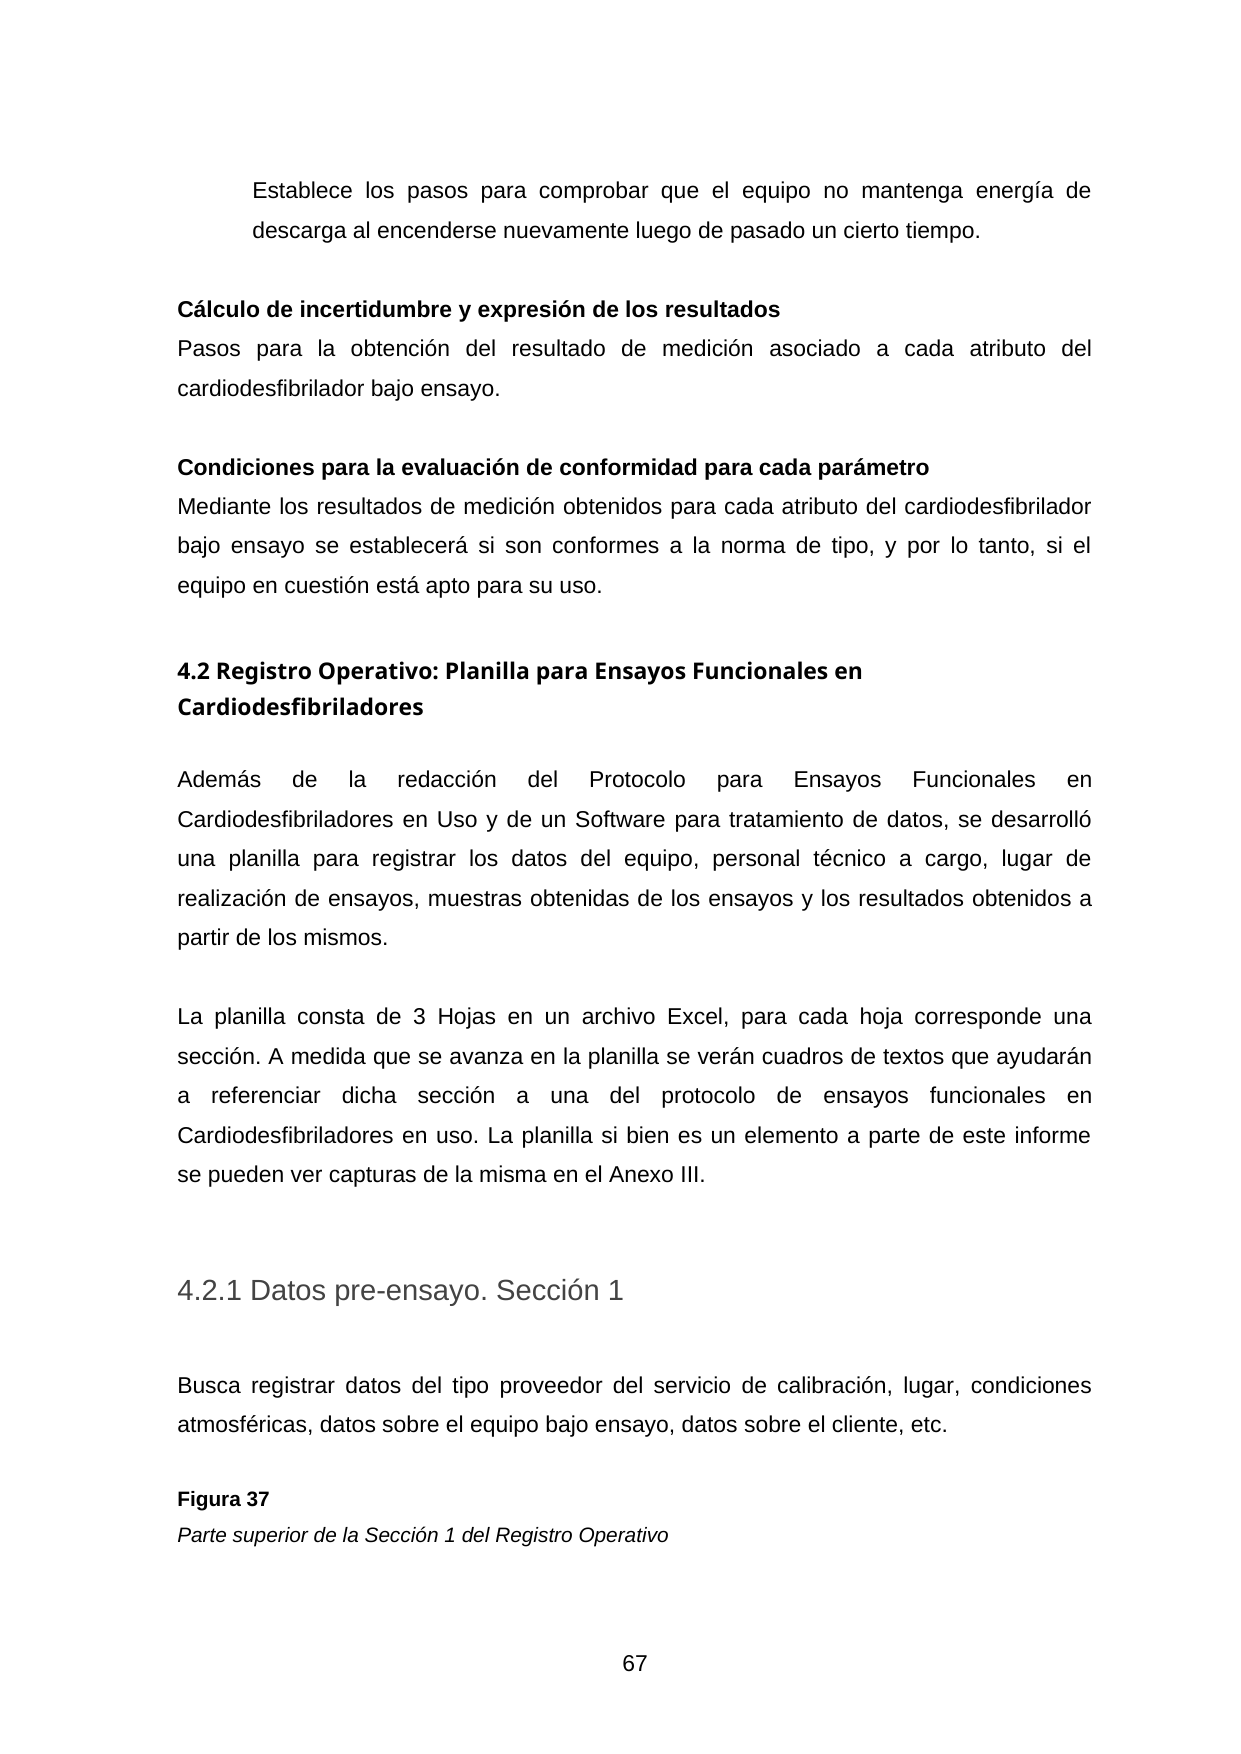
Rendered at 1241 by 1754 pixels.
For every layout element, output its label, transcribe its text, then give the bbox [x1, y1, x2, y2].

subtitle 4.2 Registro Operativo: Planilla para Ensayos Funcionales en Cardiodesfibriladores [177, 655, 1093, 722]
subtitle Figura 37 [177, 1486, 1093, 1510]
text Busca registrar datos del tipo proveedor del servicio de calibración, lugar, condiciones atmosféricas, datos sobre el equipo bajo ensayo, datos sobre el cliente, etc. [177, 1372, 1093, 1437]
text Parte superior de la Sección 1 del Registro Operativo [177, 1522, 1093, 1546]
subtitle 4.2.1 Datos pre-ensayo. Sección 1 [177, 1273, 1093, 1307]
text La planilla consta de 3 Hojas en un archivo Excel, para cada hoja corresponde una sección. A medida que se avanza en la planilla se verán cuadros de textos que ayudarán a referenciar dicha sección a una del protocolo de ensayos funcionales en Cardiodesfibriladores en uso. La planilla si bien es un elemento a parte de este informe se pueden ver capturas de la misma en el Anexo III. [177, 1003, 1093, 1187]
text Pasos para la obtención del resultado de medición asociado a cada atributo del cardiodesfibrilador bajo ensayo. [177, 335, 1093, 401]
text Además de la redacción del Protocolo para Ensayos Funcionales en Cardiodesfibriladores en Uso y de un Software para tratamiento de datos, se desarrolló una planilla para registrar los datos del equipo, personal técnico a cargo, lugar de realización de ensayos, muestras obtenidas de los ensayos y los resultados obtenidos a partir de los mismos. [177, 766, 1093, 951]
text Mediante los resultados de medición obtenidos para cada atributo del cardiodesfibrilador bajo ensayo se establecerá si son conformes a la norma de tipo, y por lo tanto, si el equipo en cuestión está apto para su uso. [177, 493, 1093, 598]
text Establece los pasos para comprobar que el equipo no mantenga energía de descarga al encenderse nuevamente luego de pasado un cierto tiempo. [252, 177, 1093, 243]
